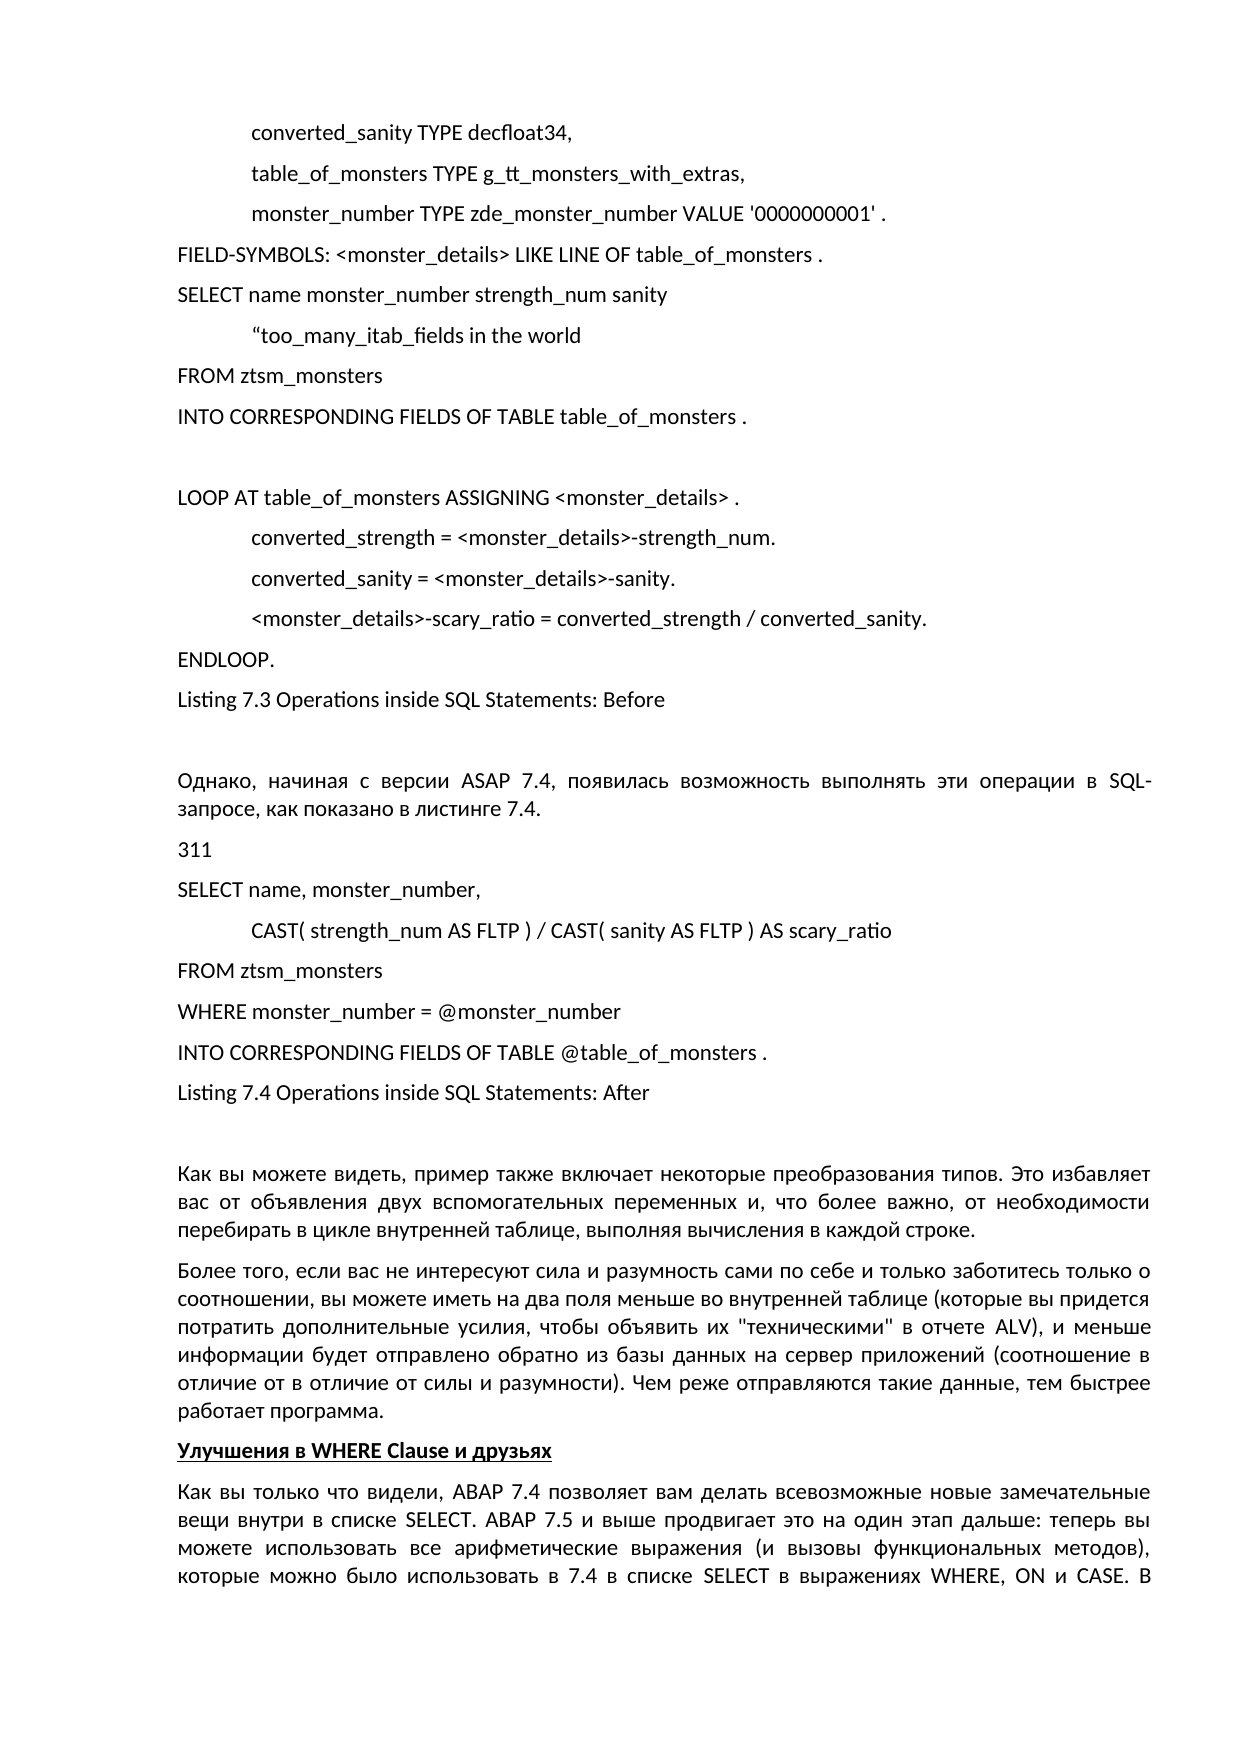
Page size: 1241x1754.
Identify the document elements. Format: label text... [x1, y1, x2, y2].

text Улучшения в WHERE Clause и друзьях [177, 1436, 1152, 1464]
text Listing 7.3 Operations inside SQL Statements: Before [177, 685, 1152, 713]
text 311 [177, 835, 1152, 863]
text INTO CORRESPONDING FIELDS OF TABLE table_of_monsters . [177, 402, 1152, 430]
text FROM ztsm_monsters [177, 361, 1152, 389]
text CAST( strength_num AS FLTP ) / CAST( sanity AS FLTP ) AS scary_ratio [177, 916, 1152, 944]
text SELECT name monster_number strength_num sanity [177, 280, 1152, 308]
text Однако, начиная с версии ASAP 7.4, появилась возможность выполнять эти операции в SQL-запросе, как показано в листинге 7.4. [177, 766, 1152, 822]
text Более того, если вас не интересуют сила и разумность сами по себе и только заботитесь только о соотношении, вы можете иметь на два поля меньше во внутренней таблице (которые вы придется потратить дополнительные усилия, чтобы объявить их "техническими" в отчете ALV), и меньше информации будет отправлено обратно из базы данных на сервер приложений (соотношение в отличие от в отличие от силы и разумности). Чем реже отправляются такие данные, тем быстрее работает программа. [177, 1256, 1152, 1424]
text WHERE monster_number = @monster_number [177, 997, 1152, 1025]
text “too_many_itab_fields in the world [177, 321, 1152, 349]
text Как вы можете видеть, пример также включает некоторые преобразования типов. Это избавляет вас от объявления двух вспомогательных переменных и, что более важно, от необходимости перебирать в цикле внутренней таблице, выполняя вычисления в каждой строке. [177, 1159, 1152, 1243]
text ENDLOOP. [177, 645, 1152, 673]
text monster_number TYPE zde_monster_number VALUE '0000000001' . [177, 199, 1152, 227]
text FIELD-SYMBOLS: <monster_details> LIKE LINE OF table_of_monsters . [177, 240, 1152, 268]
text converted_strength = <monster_details>-strength_num. [177, 523, 1152, 551]
text INTO CORRESPONDING FIELDS OF TABLE @table_of_monsters . [177, 1038, 1152, 1066]
text Listing 7.4 Operations inside SQL Statements: After [177, 1078, 1152, 1106]
text LOOP AT table_of_monsters ASSIGNING <monster_details> . [177, 483, 1152, 511]
text converted_sanity TYPE decfloat34, [177, 118, 1152, 146]
text converted_sanity = <monster_details>-sanity. [177, 564, 1152, 592]
text SELECT name, monster_number, [177, 876, 1152, 903]
text <monster_details>-scary_ratio = converted_strength / converted_sanity. [177, 604, 1152, 632]
text FROM ztsm_monsters [177, 957, 1152, 984]
text table_of_monsters TYPE g_tt_monsters_with_extras, [177, 159, 1152, 187]
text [177, 1477, 1152, 1589]
